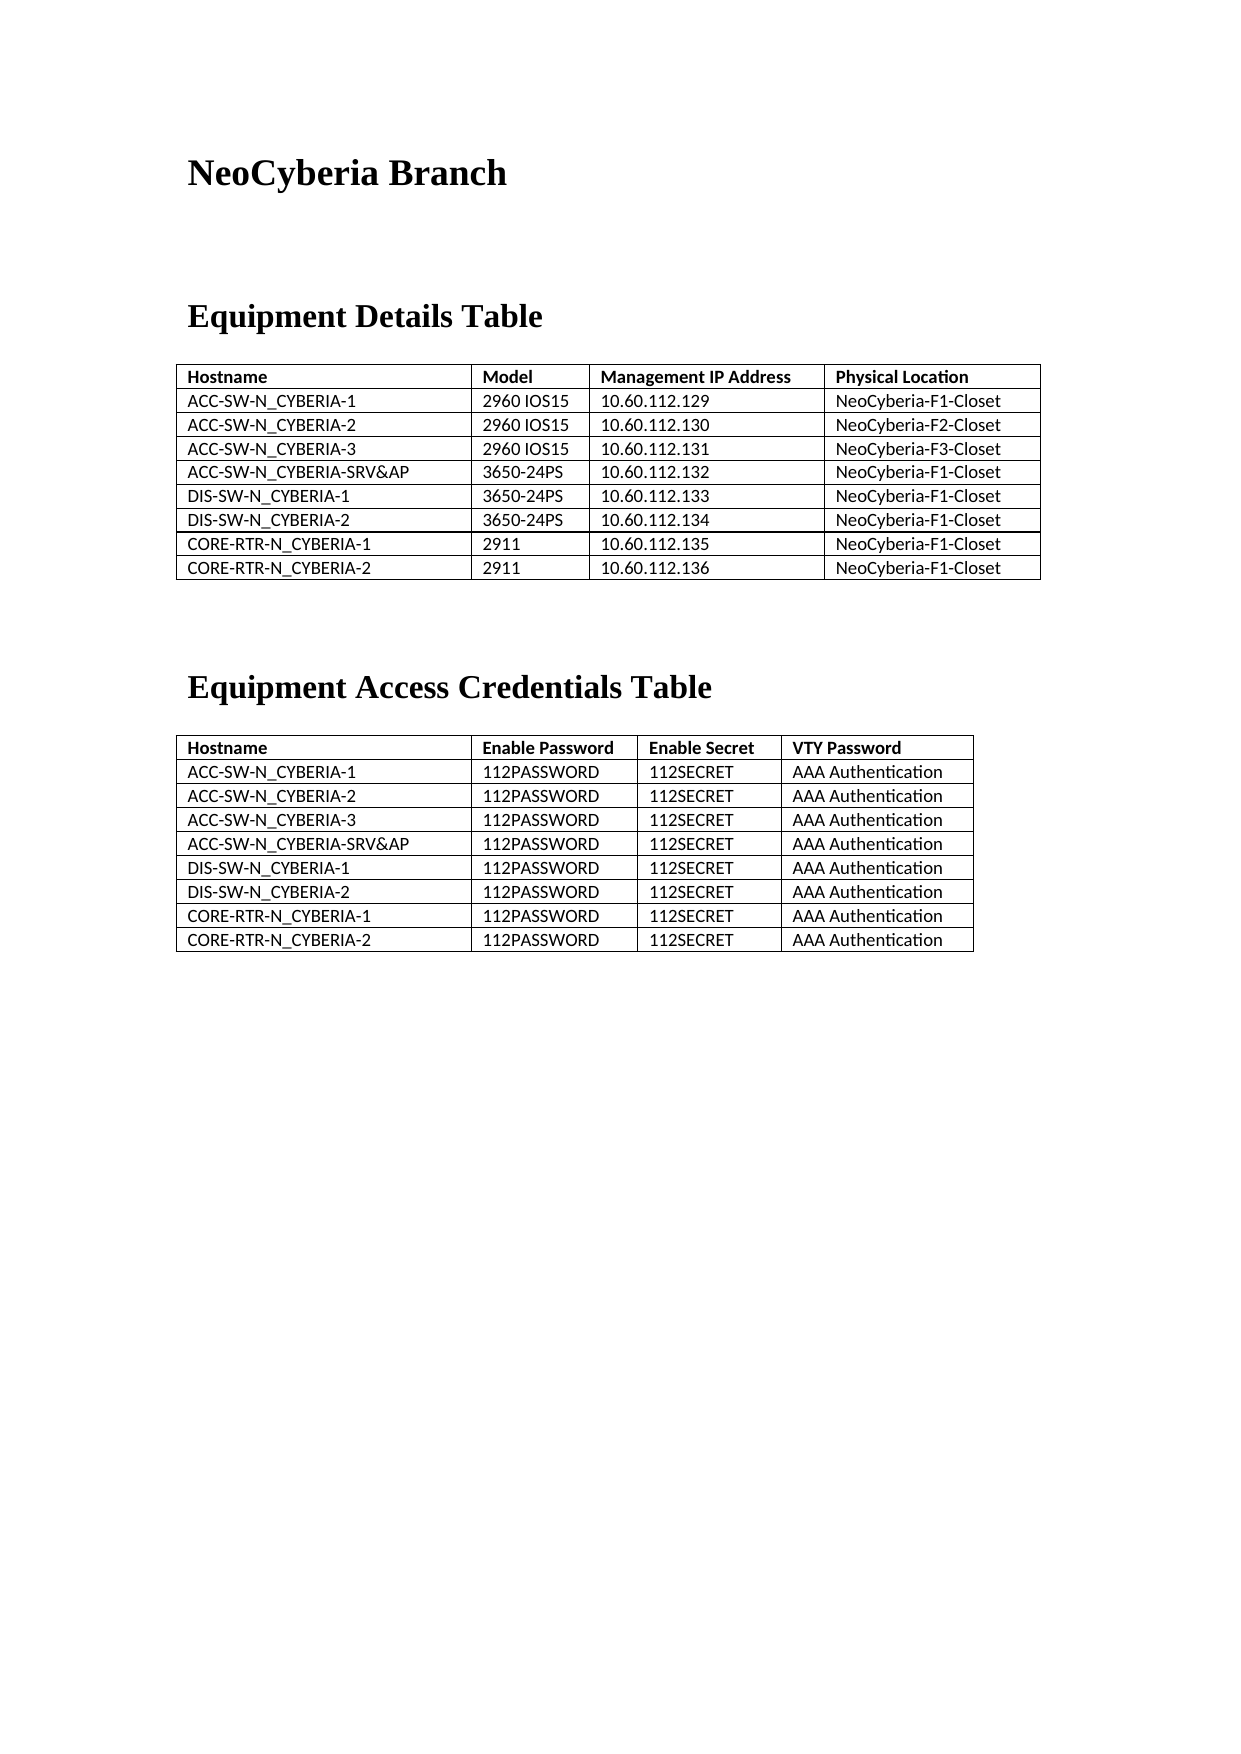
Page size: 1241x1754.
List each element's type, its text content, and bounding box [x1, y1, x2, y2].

table_cell 112SECRET [638, 880, 781, 903]
table_cell AAA Authentication [782, 928, 973, 951]
table_cell 3650-24PS [472, 485, 589, 507]
table_cell AAA Authentication [782, 784, 973, 807]
table_cell ACC-SW-N_CYBERIA-SRV&AP [177, 461, 471, 483]
table_cell DIS-SW-N_CYBERIA-2 [177, 880, 471, 903]
table_cell DIS-SW-N_CYBERIA-2 [177, 509, 471, 531]
table_cell 112SECRET [638, 808, 781, 831]
table_cell 112PASSWORD [472, 832, 637, 855]
table_cell NeoCyberia-F1-Closet [825, 389, 1040, 412]
table_cell 2911 [472, 556, 589, 579]
table_header Enable Password [472, 736, 637, 759]
table_cell 112SECRET [638, 856, 781, 879]
table_cell 10.60.112.136 [590, 556, 824, 579]
table_cell 112SECRET [638, 928, 781, 951]
table_cell AAA Authentication [782, 880, 973, 903]
table_cell 10.60.112.134 [590, 509, 824, 531]
table_cell 112SECRET [638, 904, 781, 927]
table_cell 2911 [472, 533, 589, 555]
table_cell 10.60.112.131 [590, 437, 824, 459]
text Equipment Access Credentials Table [187, 667, 1053, 706]
table_cell NeoCyberia-F3-Closet [825, 437, 1040, 459]
table_cell AAA Authentication [782, 760, 973, 783]
table_cell 112PASSWORD [472, 856, 637, 879]
table_cell 10.60.112.133 [590, 485, 824, 507]
table_cell ACC-SW-N_CYBERIA-3 [177, 808, 471, 831]
table_cell CORE-RTR-N_CYBERIA-1 [177, 533, 471, 555]
table_header Hostname [177, 736, 471, 759]
table_cell NeoCyberia-F1-Closet [825, 485, 1040, 507]
table_cell DIS-SW-N_CYBERIA-1 [177, 485, 471, 507]
table_cell CORE-RTR-N_CYBERIA-1 [177, 904, 471, 927]
table_header Model [472, 365, 589, 388]
table_cell 112PASSWORD [472, 904, 637, 927]
table_cell ACC-SW-N_CYBERIA-1 [177, 389, 471, 412]
table_cell NeoCyberia-F1-Closet [825, 509, 1040, 531]
table_cell 2960 IOS15 [472, 389, 589, 412]
table_cell 10.60.112.130 [590, 413, 824, 436]
table_cell 2960 IOS15 [472, 413, 589, 436]
table_cell 112PASSWORD [472, 880, 637, 903]
text Equipment Details Table [187, 296, 1053, 334]
table_cell NeoCyberia-F2-Closet [825, 413, 1040, 436]
table_cell ACC-SW-N_CYBERIA-2 [177, 784, 471, 807]
table_cell AAA Authentication [782, 904, 973, 927]
table_cell 112SECRET [638, 760, 781, 783]
table_cell 2960 IOS15 [472, 437, 589, 459]
table_cell 3650-24PS [472, 509, 589, 531]
table_cell ACC-SW-N_CYBERIA-3 [177, 437, 471, 459]
table_cell ACC-SW-N_CYBERIA-SRV&AP [177, 832, 471, 855]
table_cell CORE-RTR-N_CYBERIA-2 [177, 556, 471, 579]
table_cell ACC-SW-N_CYBERIA-2 [177, 413, 471, 436]
table_cell 10.60.112.132 [590, 461, 824, 483]
table_cell NeoCyberia-F1-Closet [825, 461, 1040, 483]
table_cell 112PASSWORD [472, 928, 637, 951]
table_cell DIS-SW-N_CYBERIA-1 [177, 856, 471, 879]
subtitle NeoCyberia Branch [187, 150, 1053, 193]
table_cell 3650-24PS [472, 461, 589, 483]
table_cell 112SECRET [638, 784, 781, 807]
table_header Hostname [177, 365, 471, 388]
table_cell 112PASSWORD [472, 808, 637, 831]
table_cell ACC-SW-N_CYBERIA-1 [177, 760, 471, 783]
table_cell CORE-RTR-N_CYBERIA-2 [177, 928, 471, 951]
table_header Enable Secret [638, 736, 781, 759]
table_cell 10.60.112.129 [590, 389, 824, 412]
table_cell NeoCyberia-F1-Closet [825, 556, 1040, 579]
table_cell 10.60.112.135 [590, 533, 824, 555]
table_cell 112PASSWORD [472, 760, 637, 783]
table_cell AAA Authentication [782, 832, 973, 855]
table_cell AAA Authentication [782, 808, 973, 831]
table_header Physical Location [825, 365, 1040, 388]
table_cell 112SECRET [638, 832, 781, 855]
table_header VTY Password [782, 736, 973, 759]
table_header Management IP Address [590, 365, 824, 388]
table_cell AAA Authentication [782, 856, 973, 879]
table_cell NeoCyberia-F1-Closet [825, 533, 1040, 555]
table_cell 112PASSWORD [472, 784, 637, 807]
